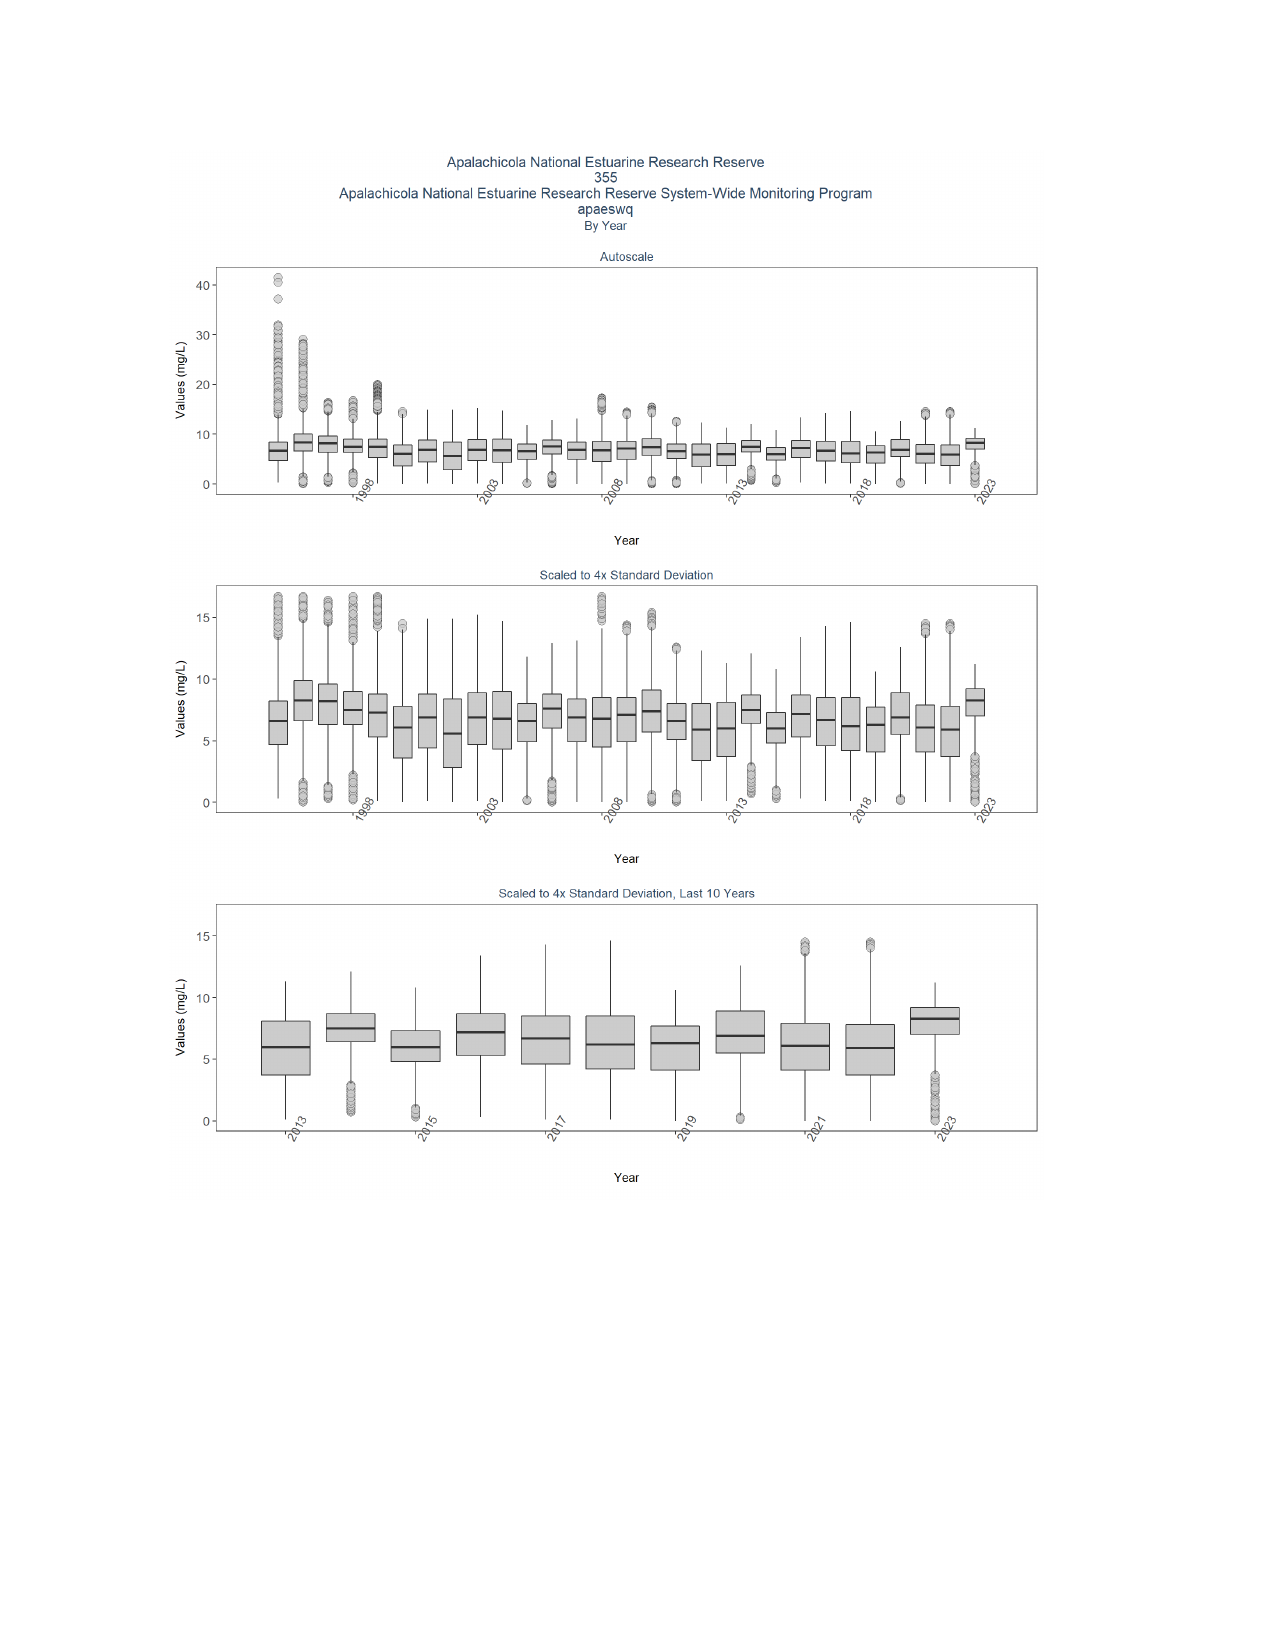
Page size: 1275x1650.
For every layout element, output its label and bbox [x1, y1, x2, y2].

picture [168, 150, 1044, 1200]
